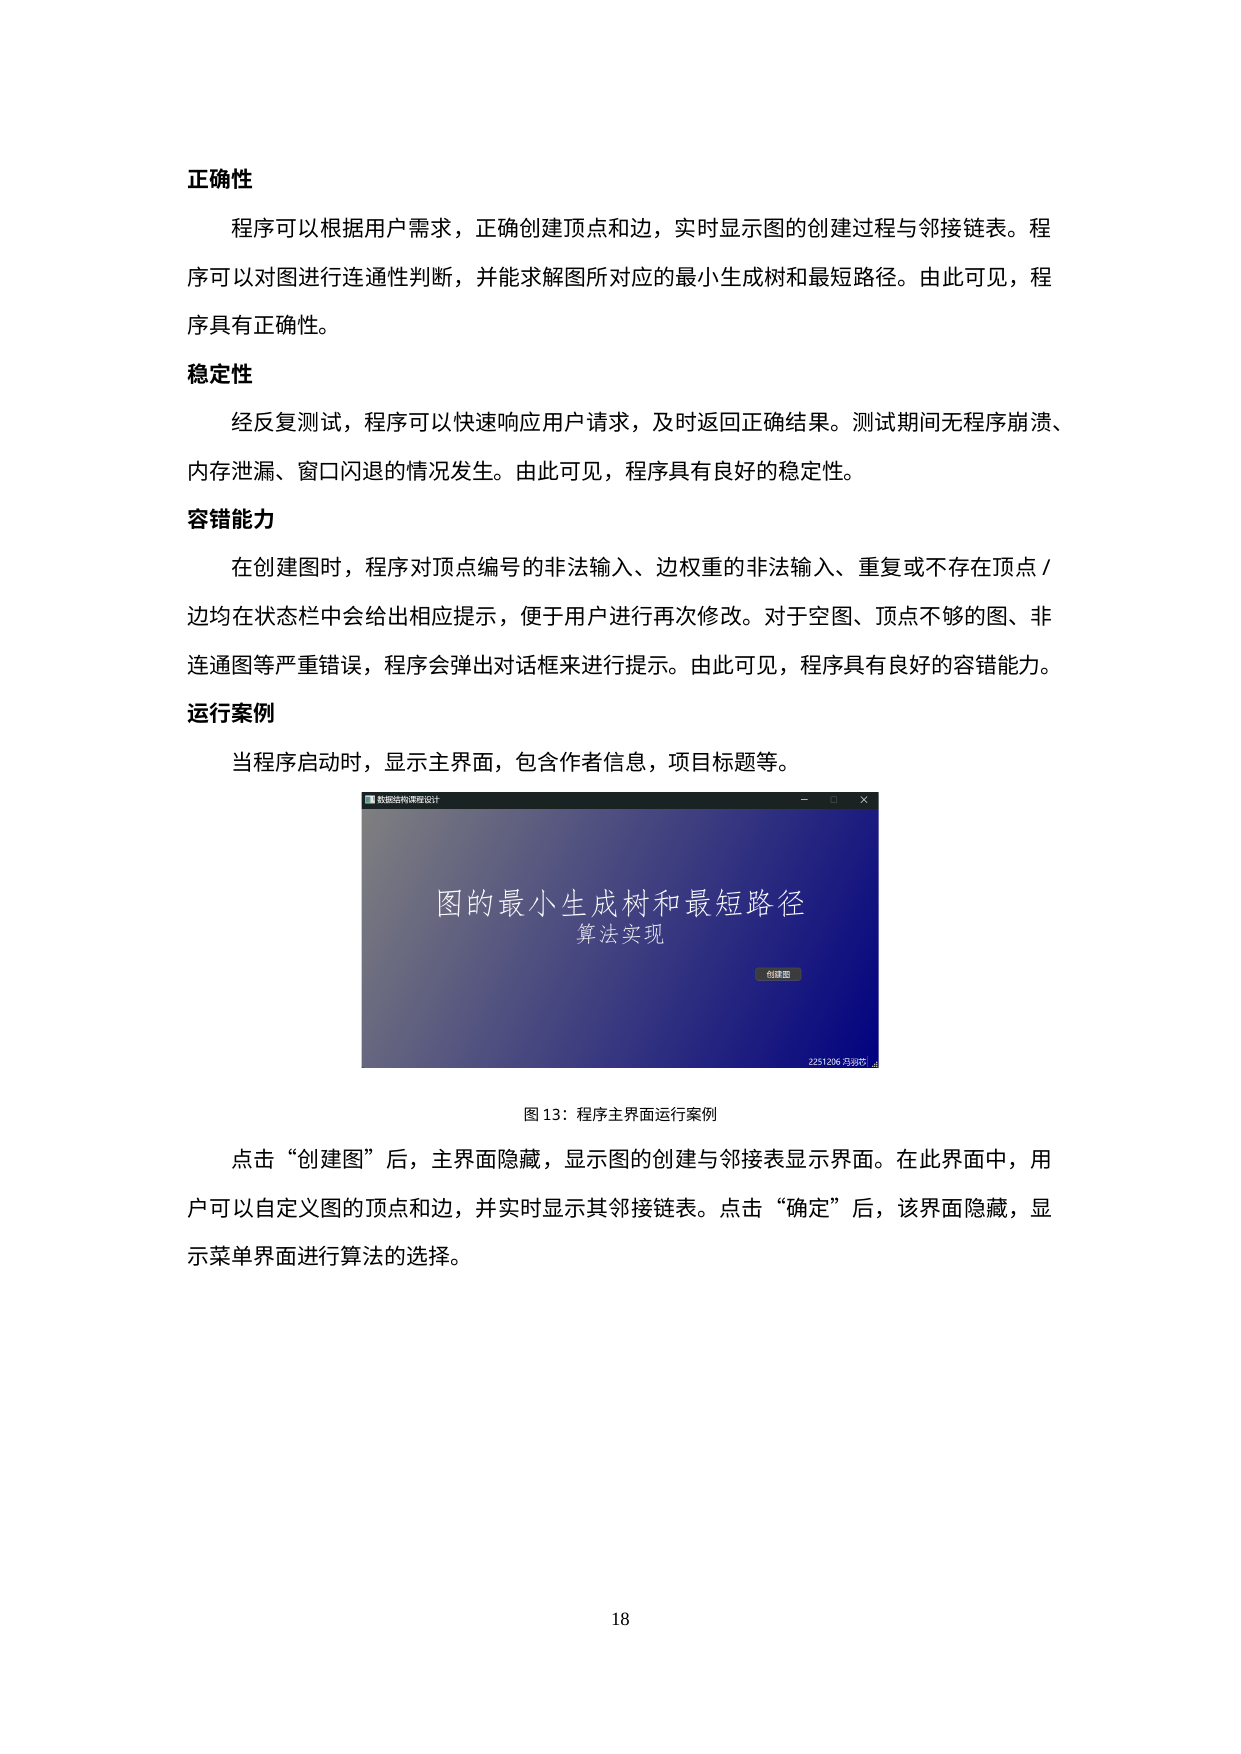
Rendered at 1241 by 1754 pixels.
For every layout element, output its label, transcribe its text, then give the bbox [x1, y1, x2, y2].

text 运行案例 [187, 696, 1053, 728]
text 在创建图时，程序对顶点编号的非法输入、边权重的非法输入、重复或不存在顶点/边均在状态栏中会给出相应提示，便于用户进行再次修改。对于空图、顶点不够的图、非连通图等严重错误，程序会弹出对话框来进行提示。由此可见，程序具有良好的容错能力。 [187, 550, 1053, 680]
text 点击“创建图”后，主界面隐藏，显示图的创建与邻接表显示界面。在此界面中，用户可以自定义图的顶点和边，并实时显示其邻接链表。点击“确定”后，该界面隐藏，显示菜单界面进行算法的选择。 [187, 1141, 1053, 1271]
text 图13：程序主界面运行案例 [187, 1097, 1053, 1130]
text 稳定性 [187, 356, 1053, 389]
text 程序可以根据用户需求，正确创建顶点和边，实时显示图的创建过程与邻接链表。程序可以对图进行连通性判断，并能求解图所对应的最小生成树和最短路径。由此可见，程序具有正确性。 [187, 210, 1053, 340]
text 当程序启动时，显示主界面，包含作者信息，项目标题等。 [187, 744, 1053, 777]
picture [361, 792, 879, 1068]
text 正确性 [187, 162, 1053, 194]
text 经反复测试，程序可以快速响应用户请求，及时返回正确结果。测试期间无程序崩溃、内存泄漏、窗口闪退的情况发生。由此可见，程序具有良好的稳定性。 [187, 404, 1053, 486]
text 容错能力 [187, 502, 1053, 534]
